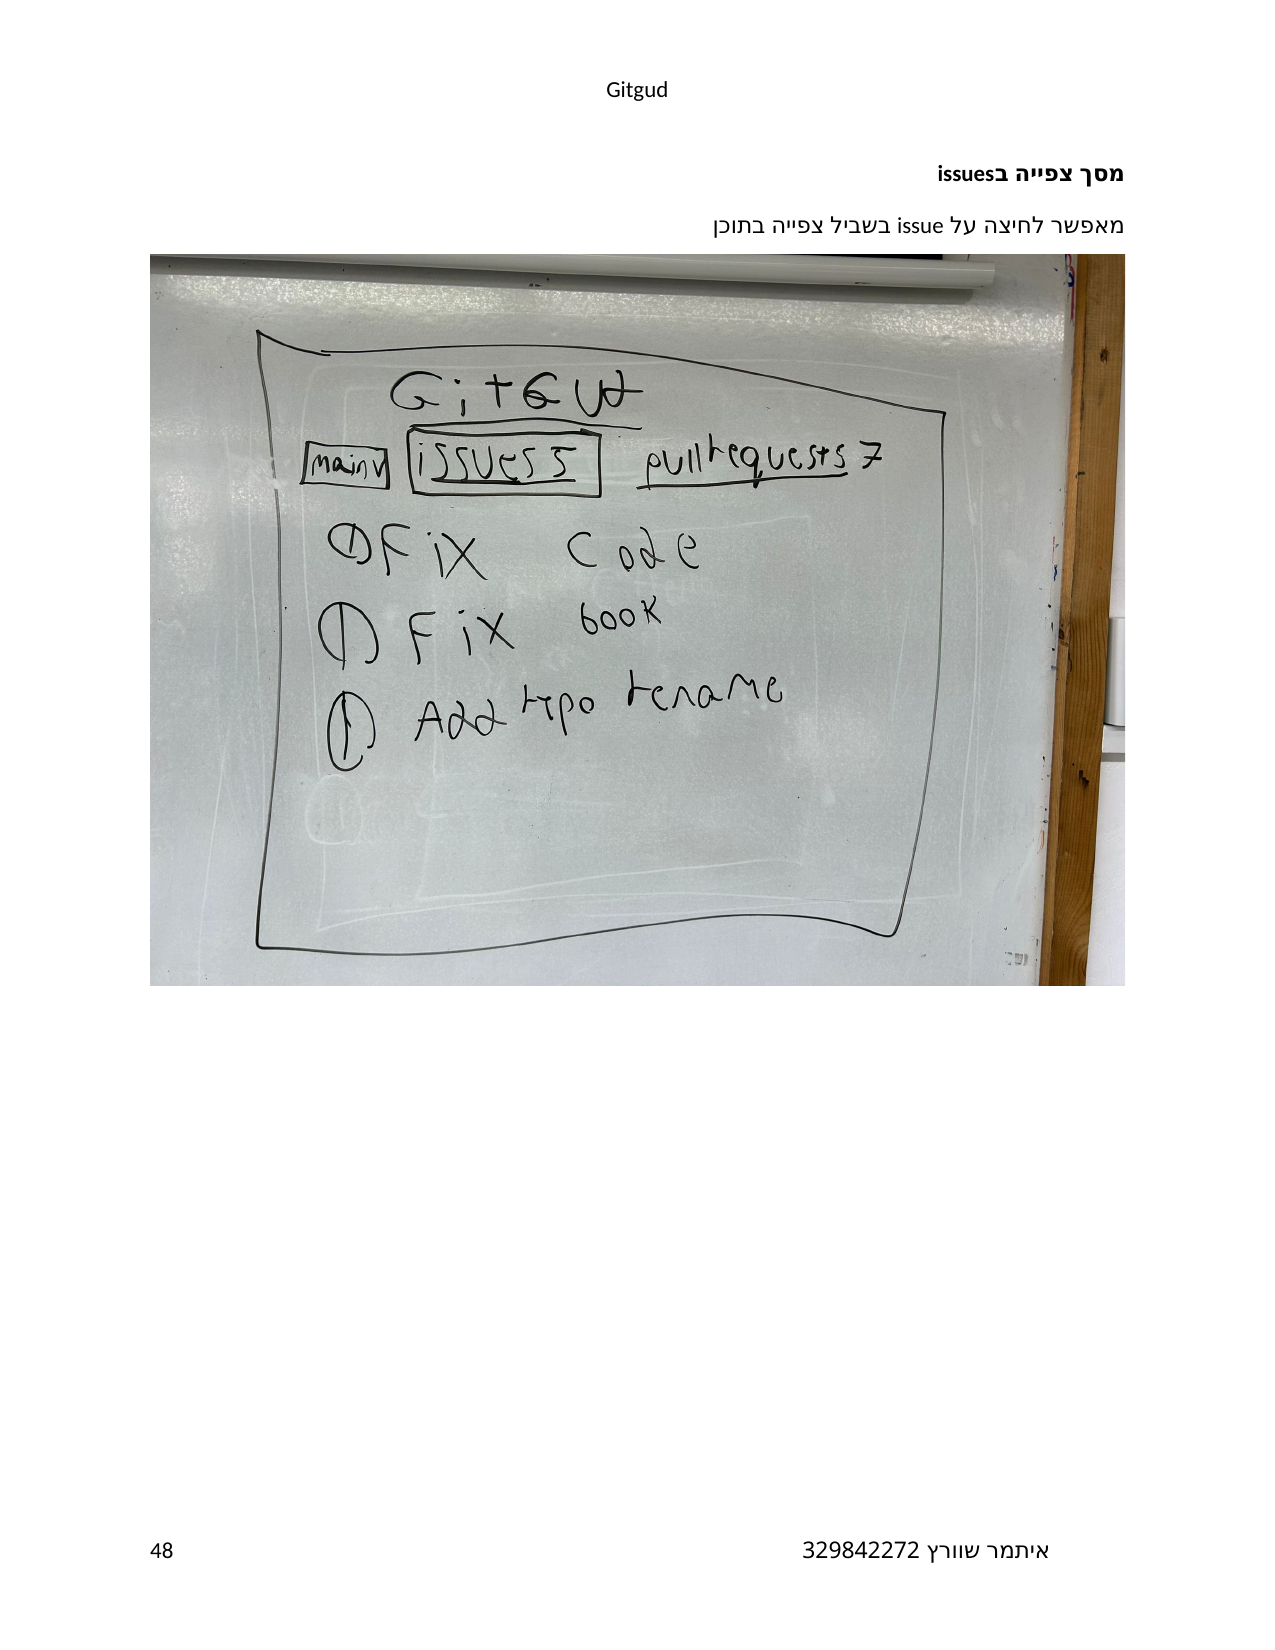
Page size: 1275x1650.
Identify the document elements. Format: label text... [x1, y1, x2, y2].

picture [150, 254, 1125, 986]
text מאפשר לחיצה על issue בשביל צפייה בתוכן [150, 202, 1125, 251]
text מסך צפייה בissues [150, 150, 1125, 198]
